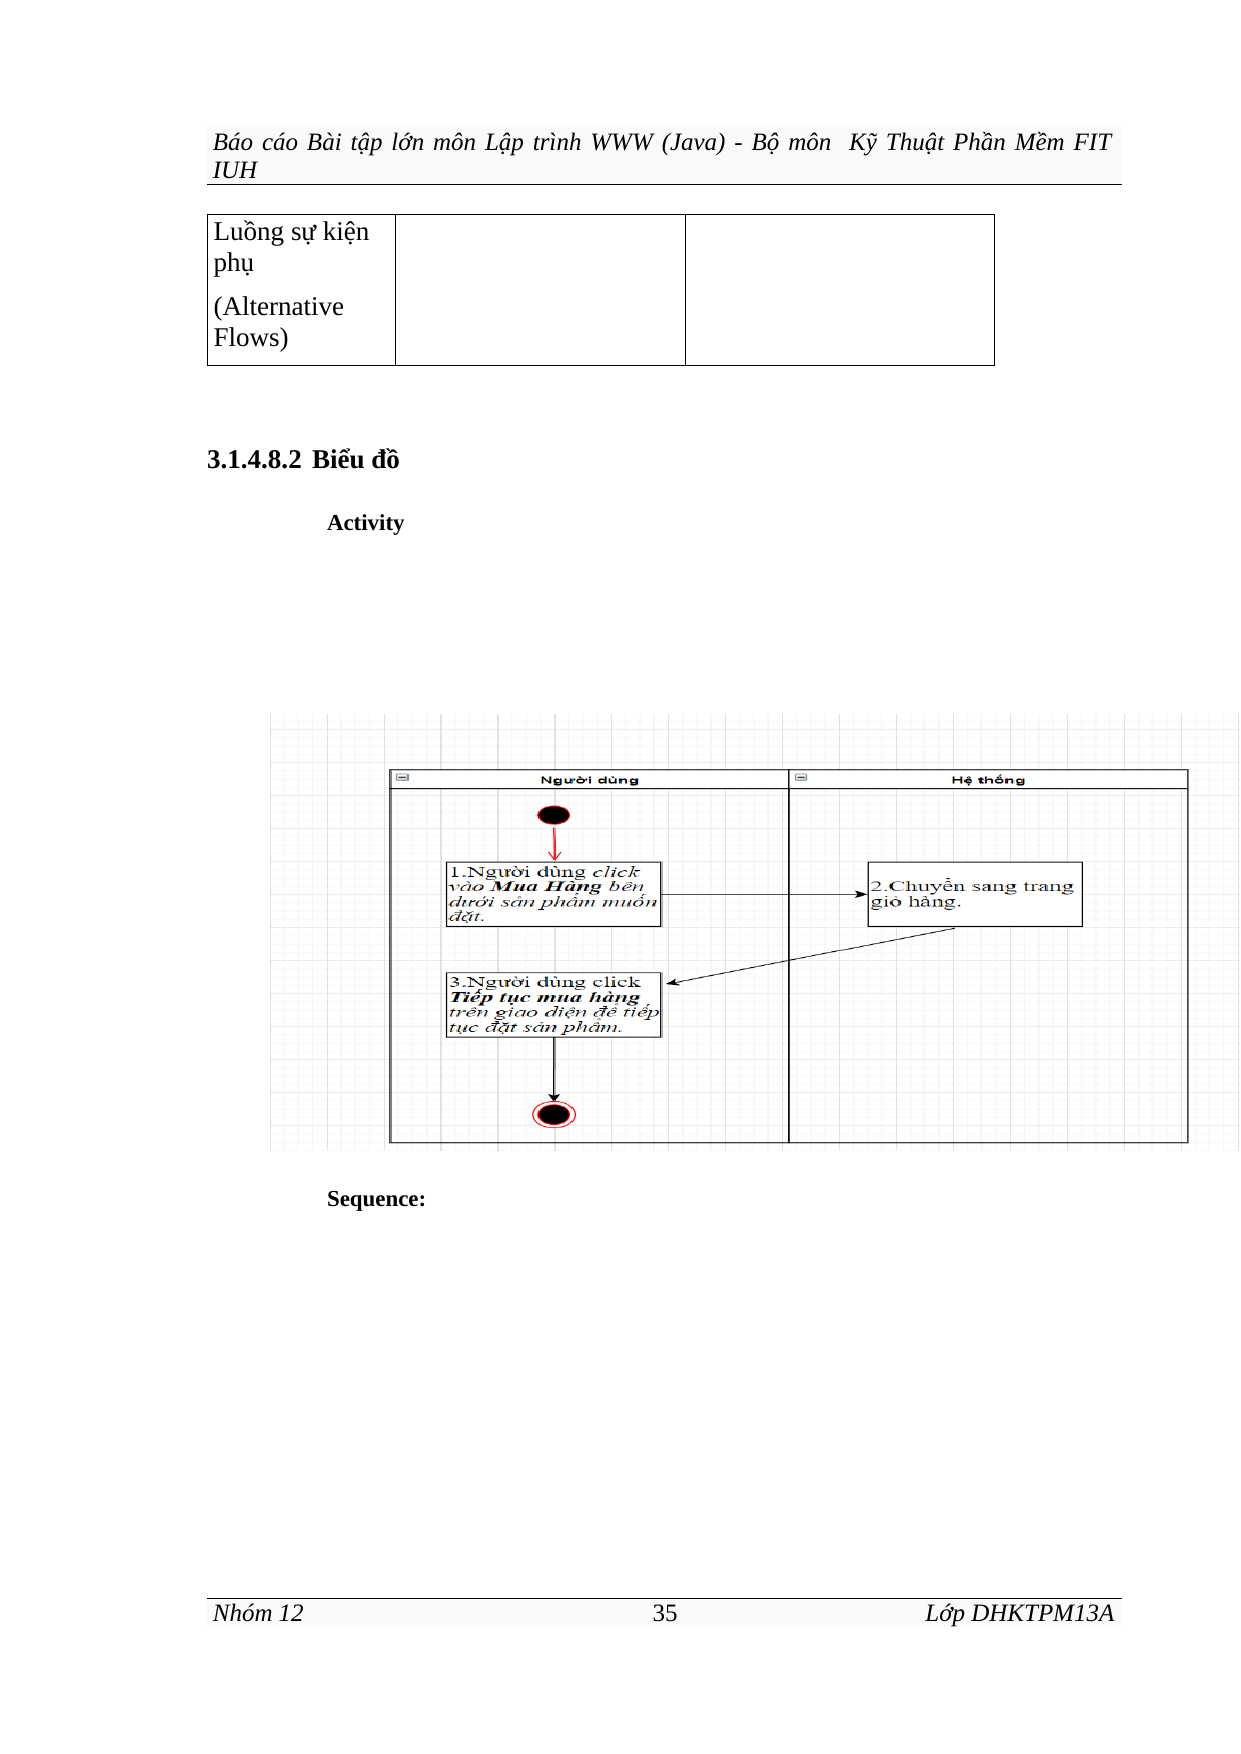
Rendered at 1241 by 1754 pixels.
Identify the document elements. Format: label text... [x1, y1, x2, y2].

subtitle Biểu đồ [207, 444, 1122, 475]
table_cell [686, 215, 994, 365]
subtitle Sequence: [327, 1185, 1122, 1211]
subtitle Activity [327, 509, 1122, 535]
table_cell Luồng sự kiện phụ (Alternative Flows) [208, 215, 395, 365]
table_cell [396, 215, 685, 365]
picture [269, 714, 1241, 1151]
